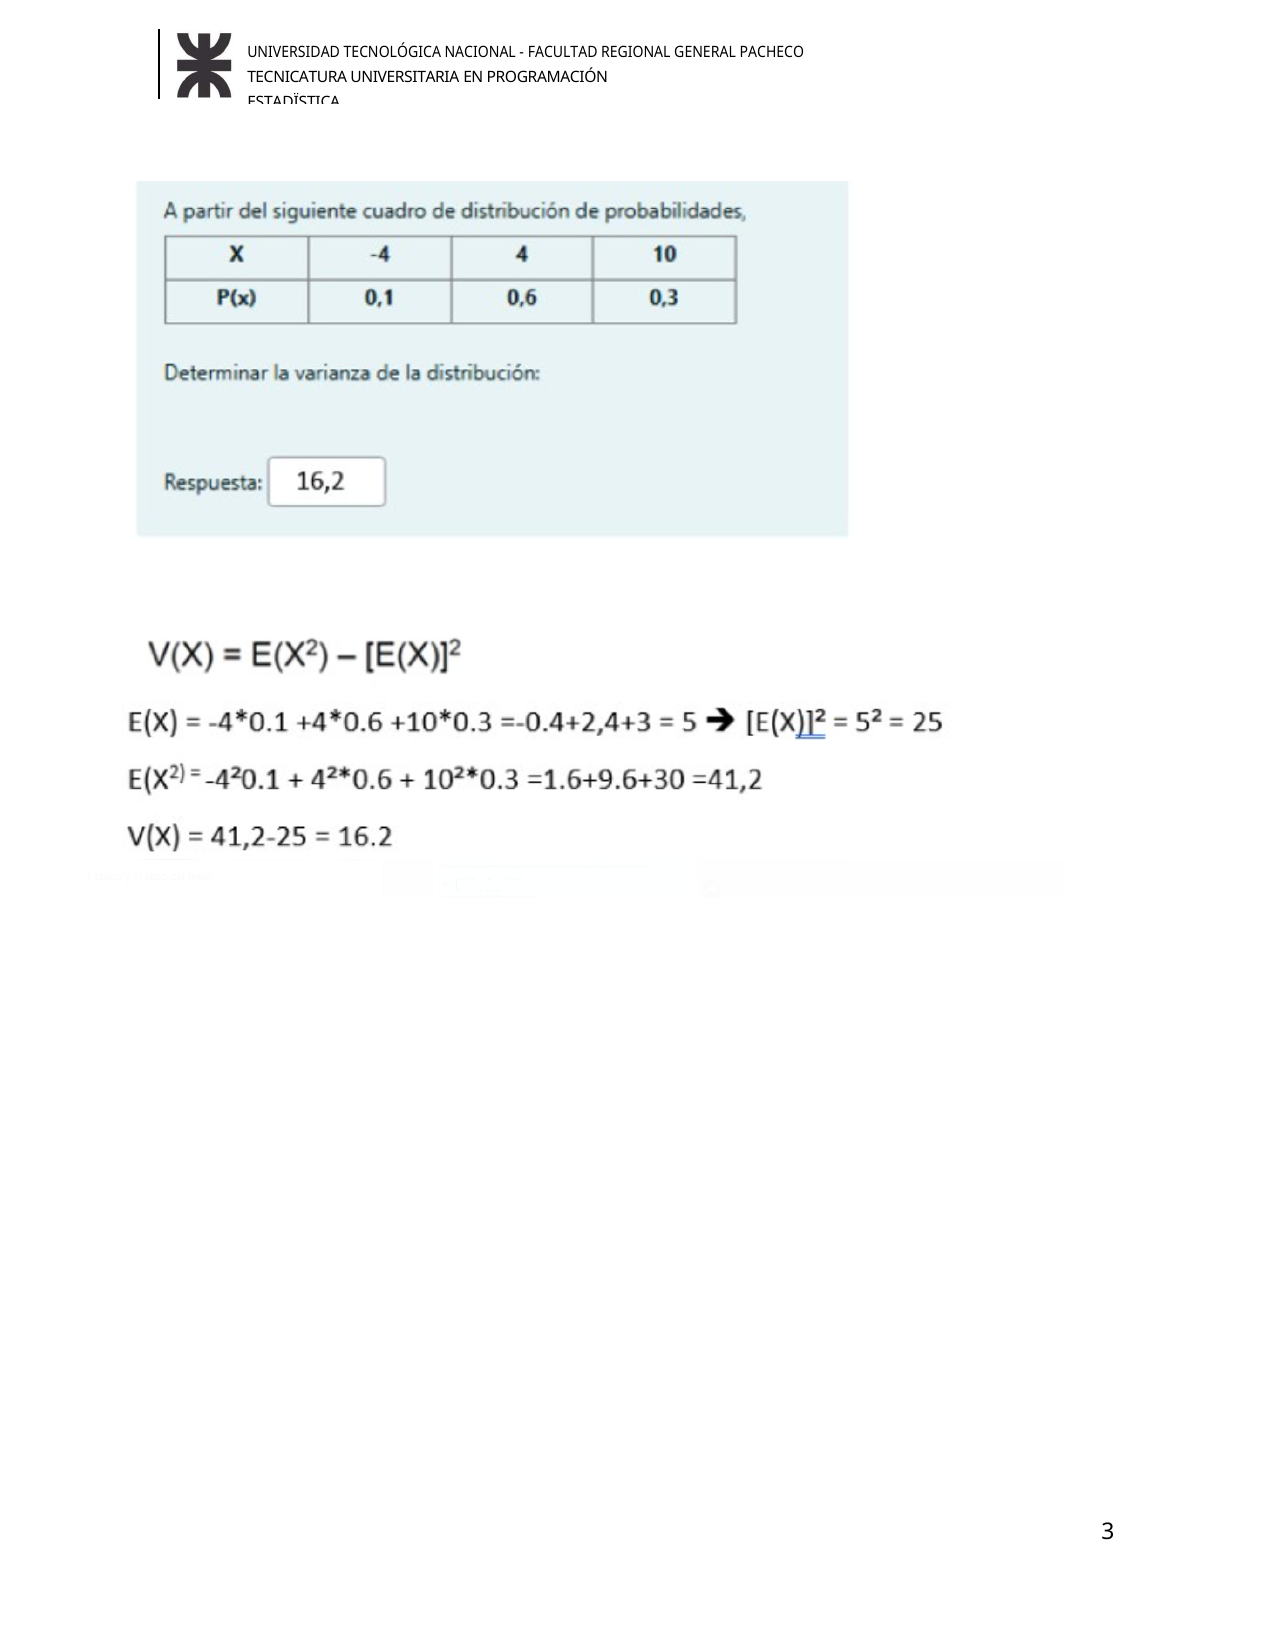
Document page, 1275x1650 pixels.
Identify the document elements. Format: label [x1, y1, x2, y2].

picture [87, 181, 1065, 898]
picture [176, 30, 234, 98]
